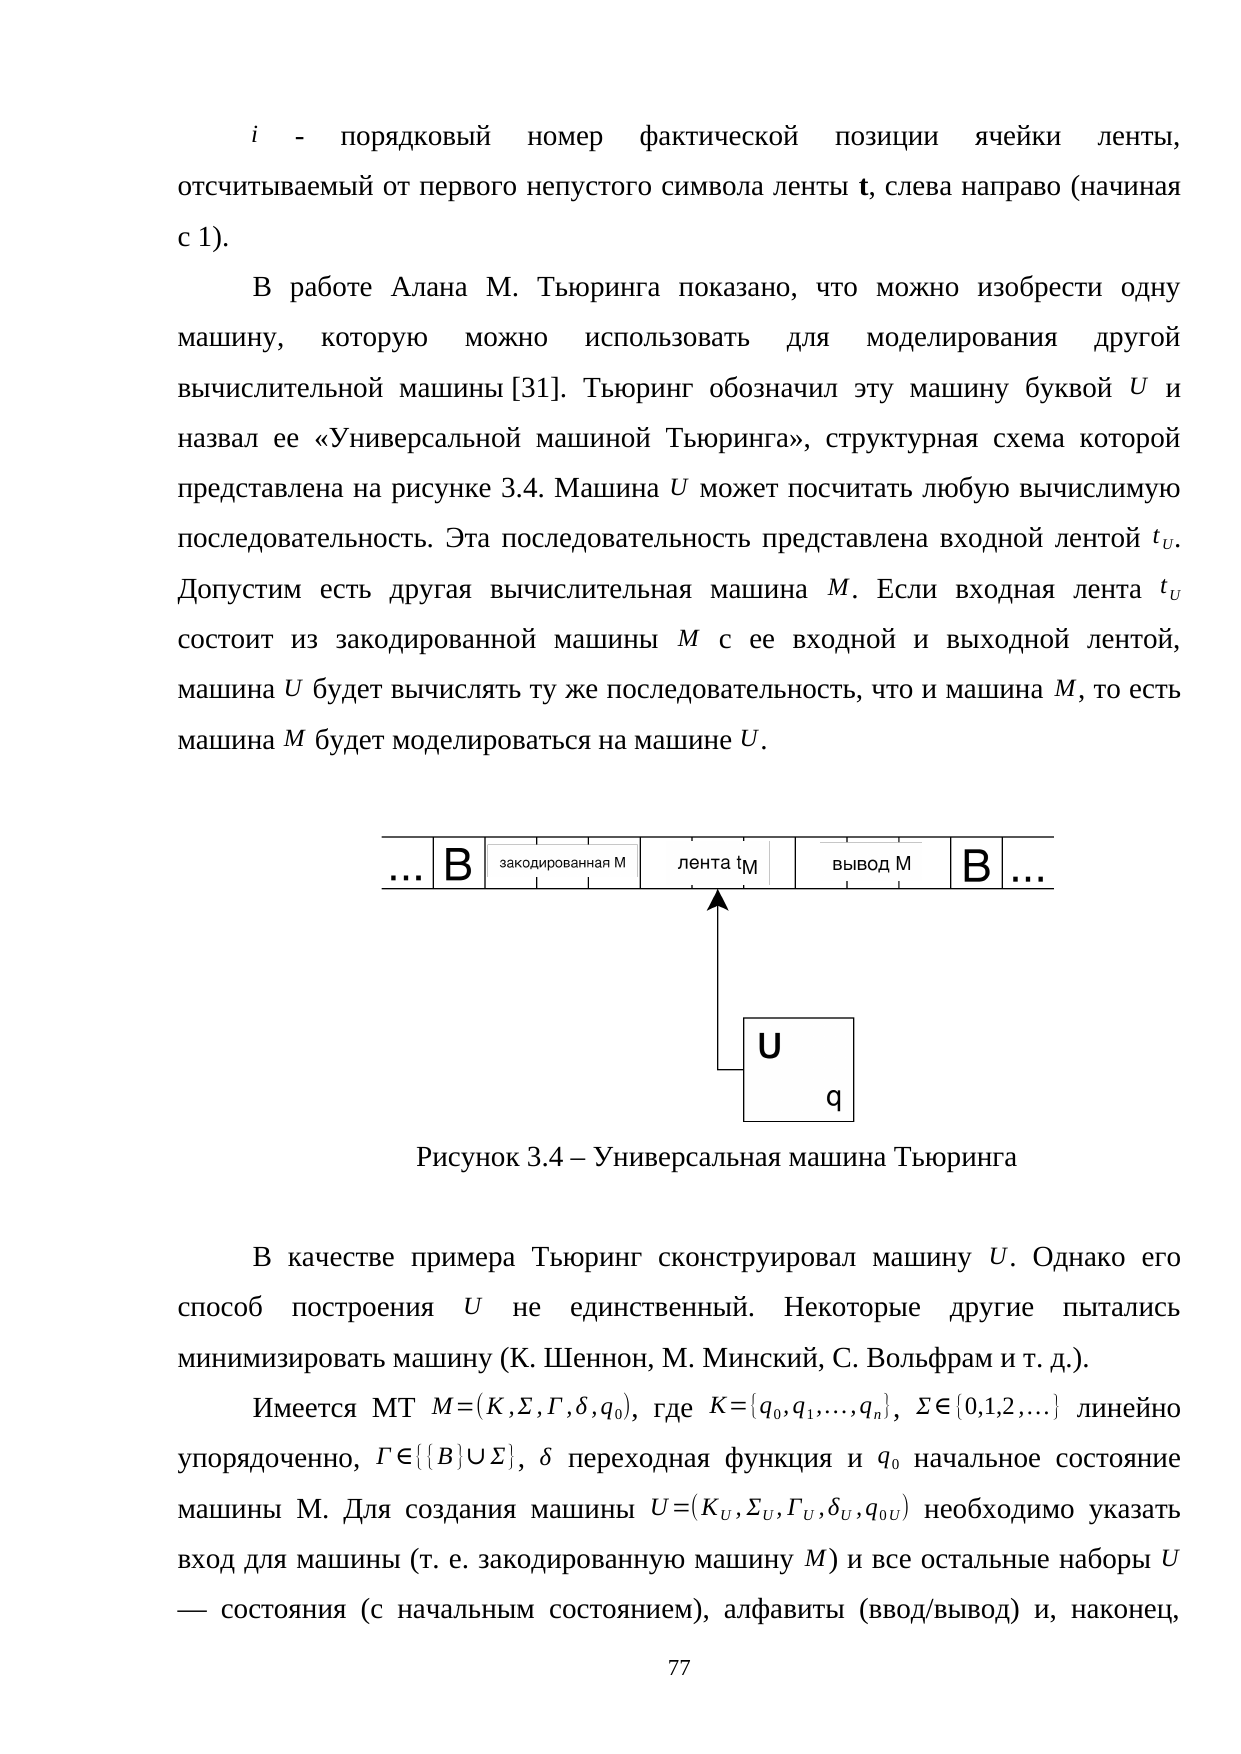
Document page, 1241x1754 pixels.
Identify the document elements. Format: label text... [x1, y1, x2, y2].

text Рисунок 3.4 – Универсальная машина Тьюринга [177, 1139, 1181, 1172]
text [177, 1390, 1181, 1625]
text - порядковый номер фактической позиции ячейки ленты, отсчитываемый от первого непустого символа ленты t, слева направо (начиная с 1). [177, 118, 1181, 252]
text В качестве примера Тьюринг сконструировал машину . Однако его способ построения не единственный. Некоторые другие пытались минимизировать машину (К. Шеннон, М. Минский, С. Вольфрам и т. д.). [177, 1239, 1181, 1373]
picture [373, 822, 1060, 1122]
text В работе Алана М. Тьюринга показано, что можно изобрести одну машину, которую можно использовать для моделирования другой вычислительной машины [31]. Тьюринг обозначил эту машину буквой и назвал ее «Универсальной машиной Тьюринга», структурная схема которой представлена на рисунке 3.4. Машина может посчитать любую вычислимую последовательность. Эта последовательность представлена входной лентой . Допустим есть другая вычислительная машина . Если входная лента состоит из закодированной машины с ее входной и выходной лентой, машина будет вычислять ту же последовательность, что и машина , то есть машина будет моделироваться на машине . [177, 269, 1181, 755]
